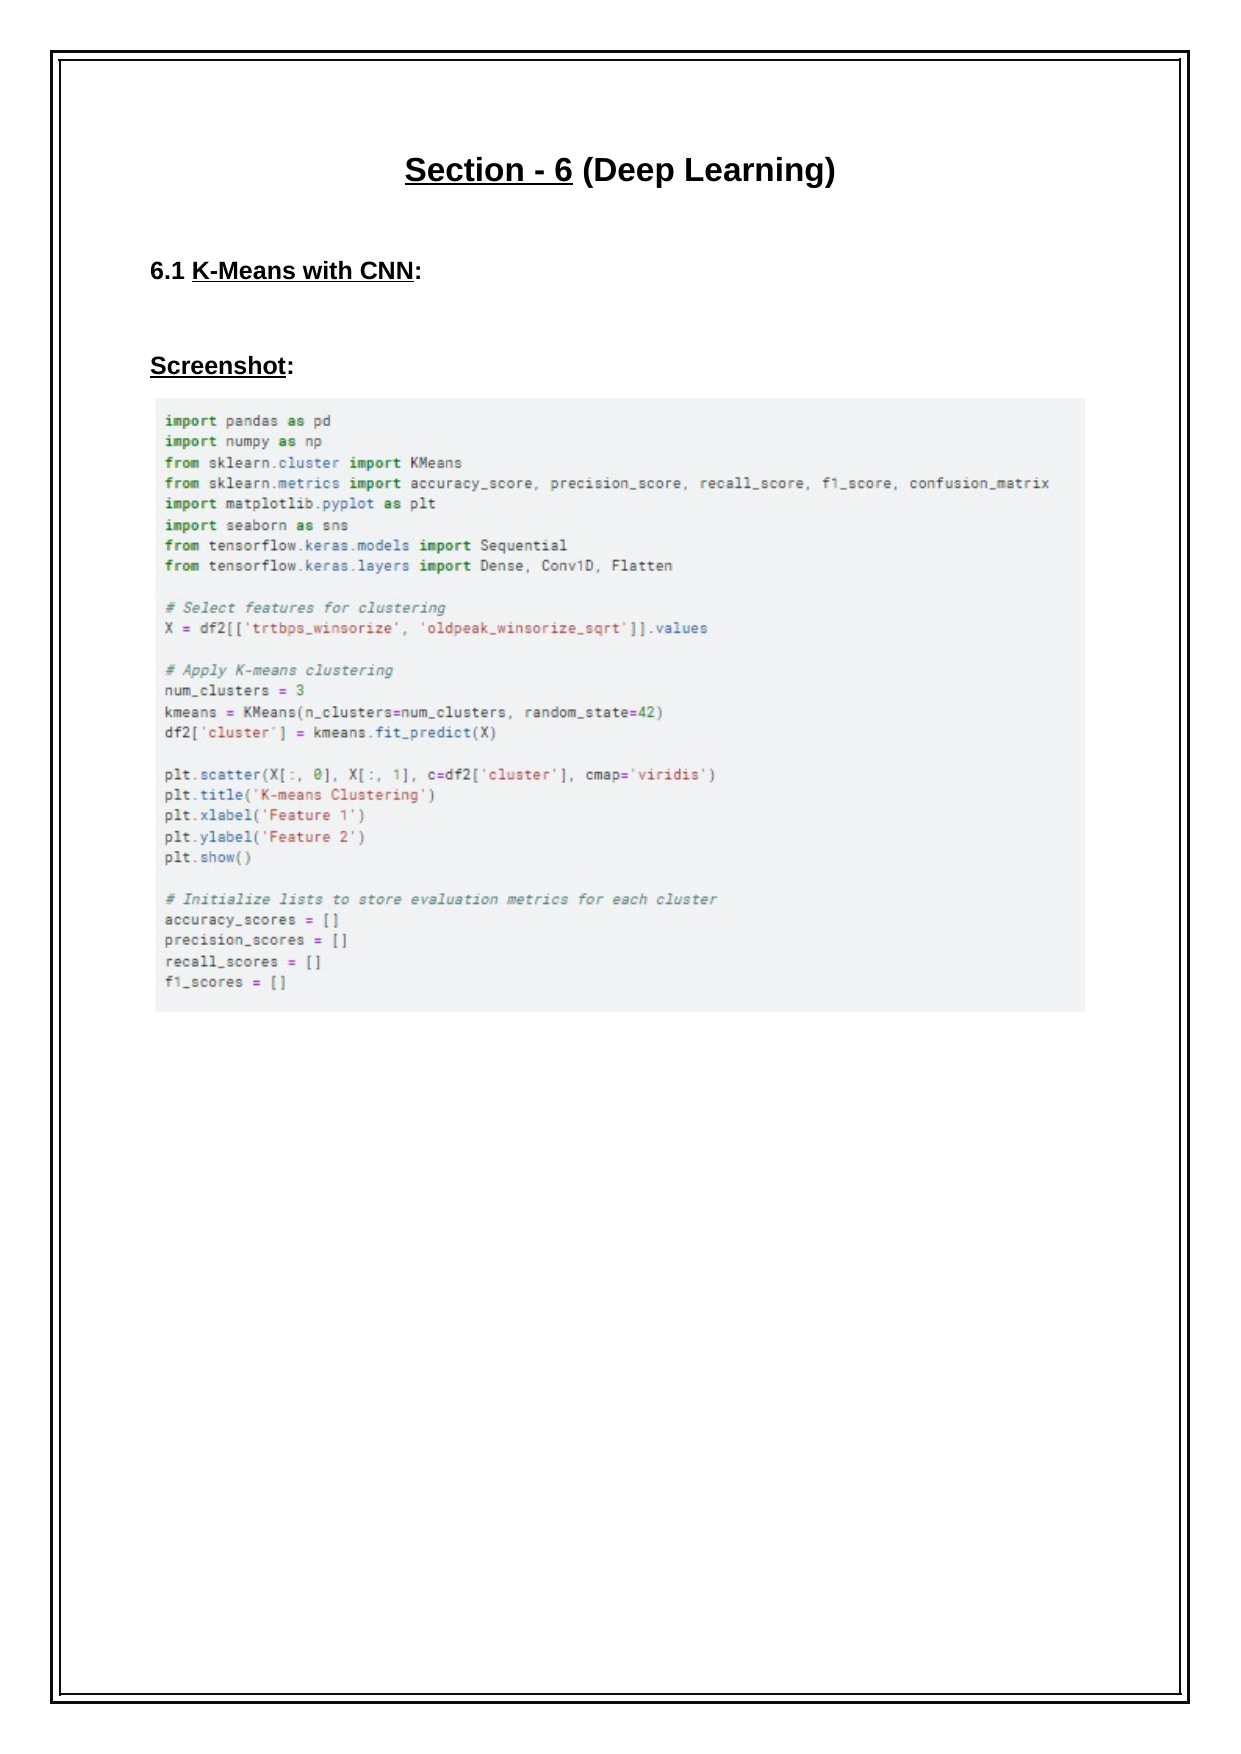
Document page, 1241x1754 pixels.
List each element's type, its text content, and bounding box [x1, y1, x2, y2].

text Section - 6 (Deep Learning) [150, 150, 1090, 188]
text 6.1 K-Means with CNN: [150, 256, 1090, 284]
text Screenshot: [150, 351, 1090, 380]
picture [155, 398, 1085, 1012]
